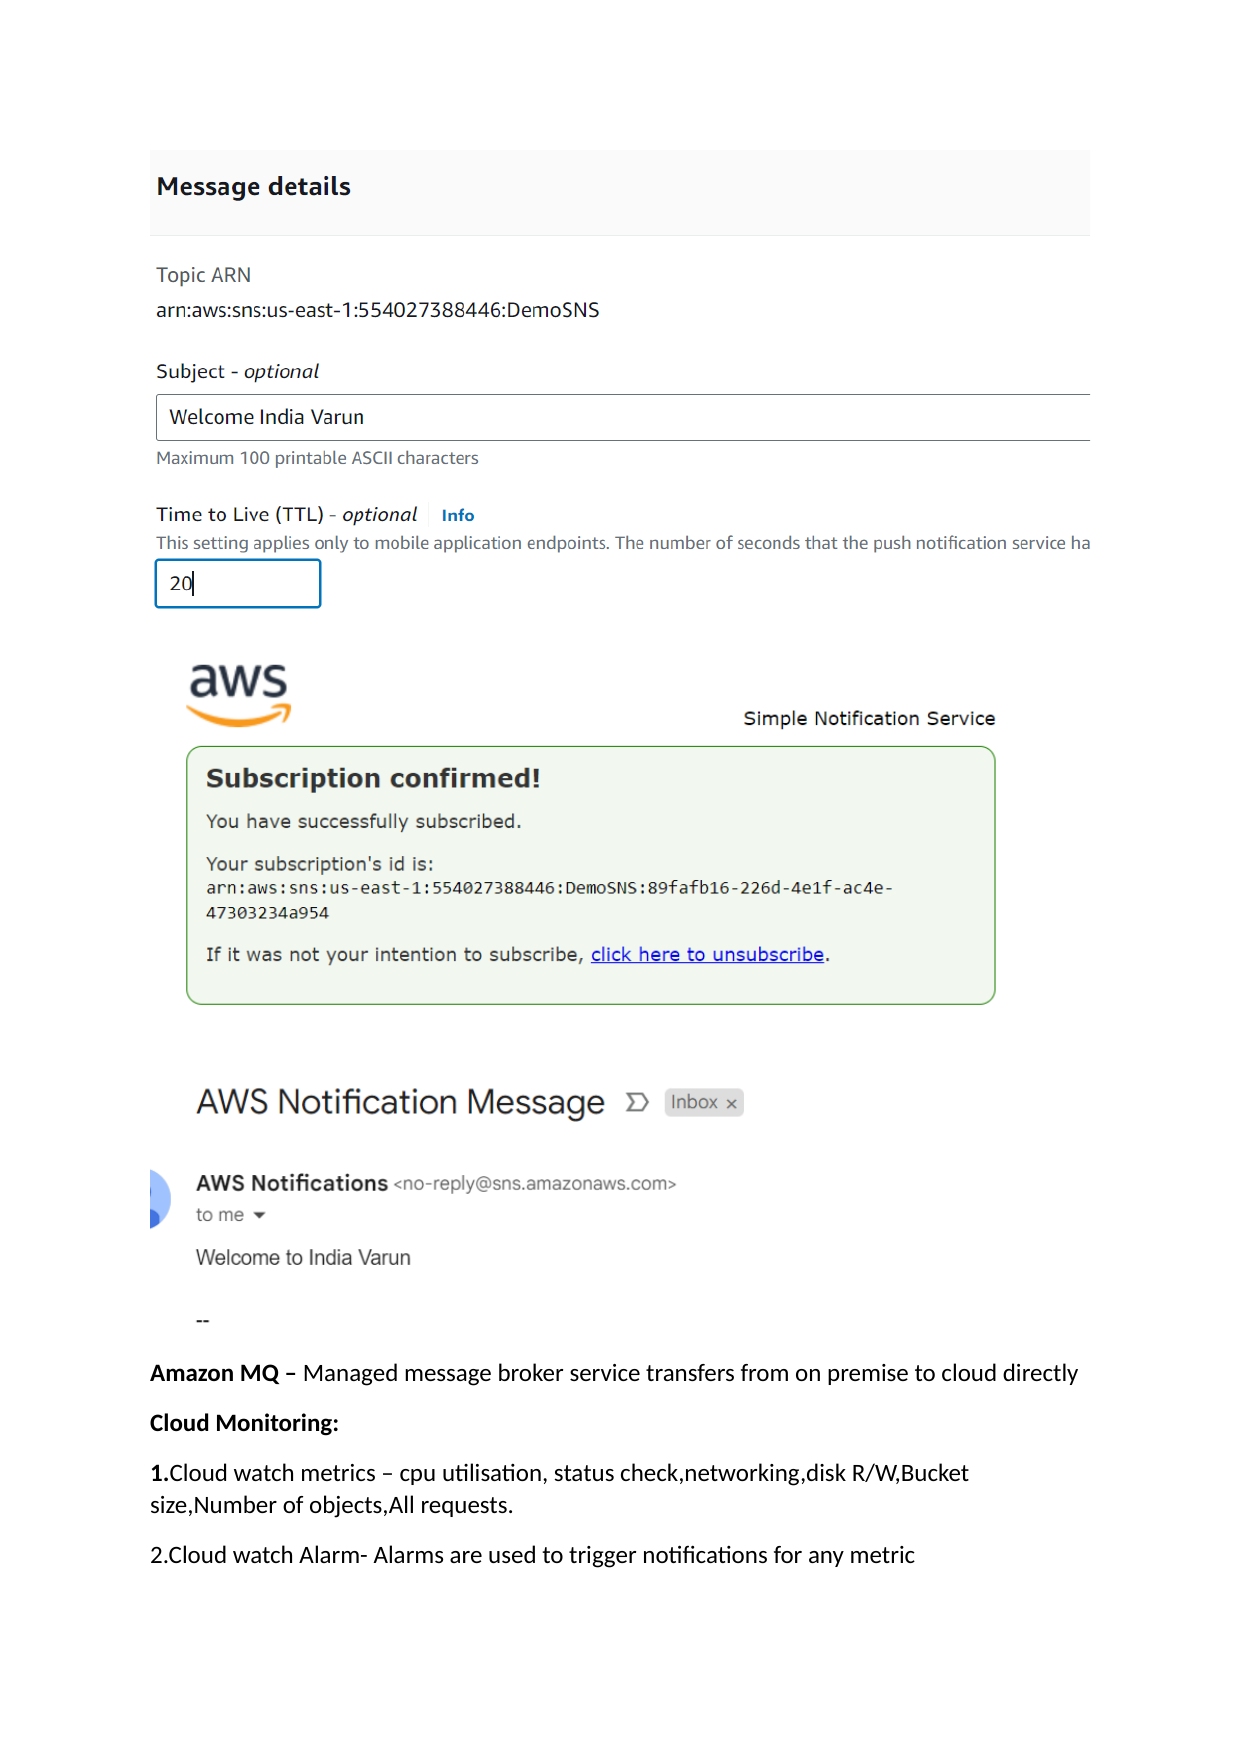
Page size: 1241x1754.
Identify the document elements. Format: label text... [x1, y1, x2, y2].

picture [150, 150, 1091, 626]
text Cloud Monitoring: [150, 1407, 1090, 1438]
text Amazon MQ – Managed message broker service transfers from on premise to cloud directly [150, 1358, 1090, 1388]
picture [150, 1054, 1091, 1339]
text 1.Cloud watch metrics – cpu utilisation, status check,networking,disk R/W,Bucket size,Number of objects,All requests. [150, 1457, 1090, 1520]
text 2.Cloud watch Alarm- Alarms are used to trigger notifications for any metric [150, 1539, 1090, 1570]
picture [150, 644, 1091, 1036]
